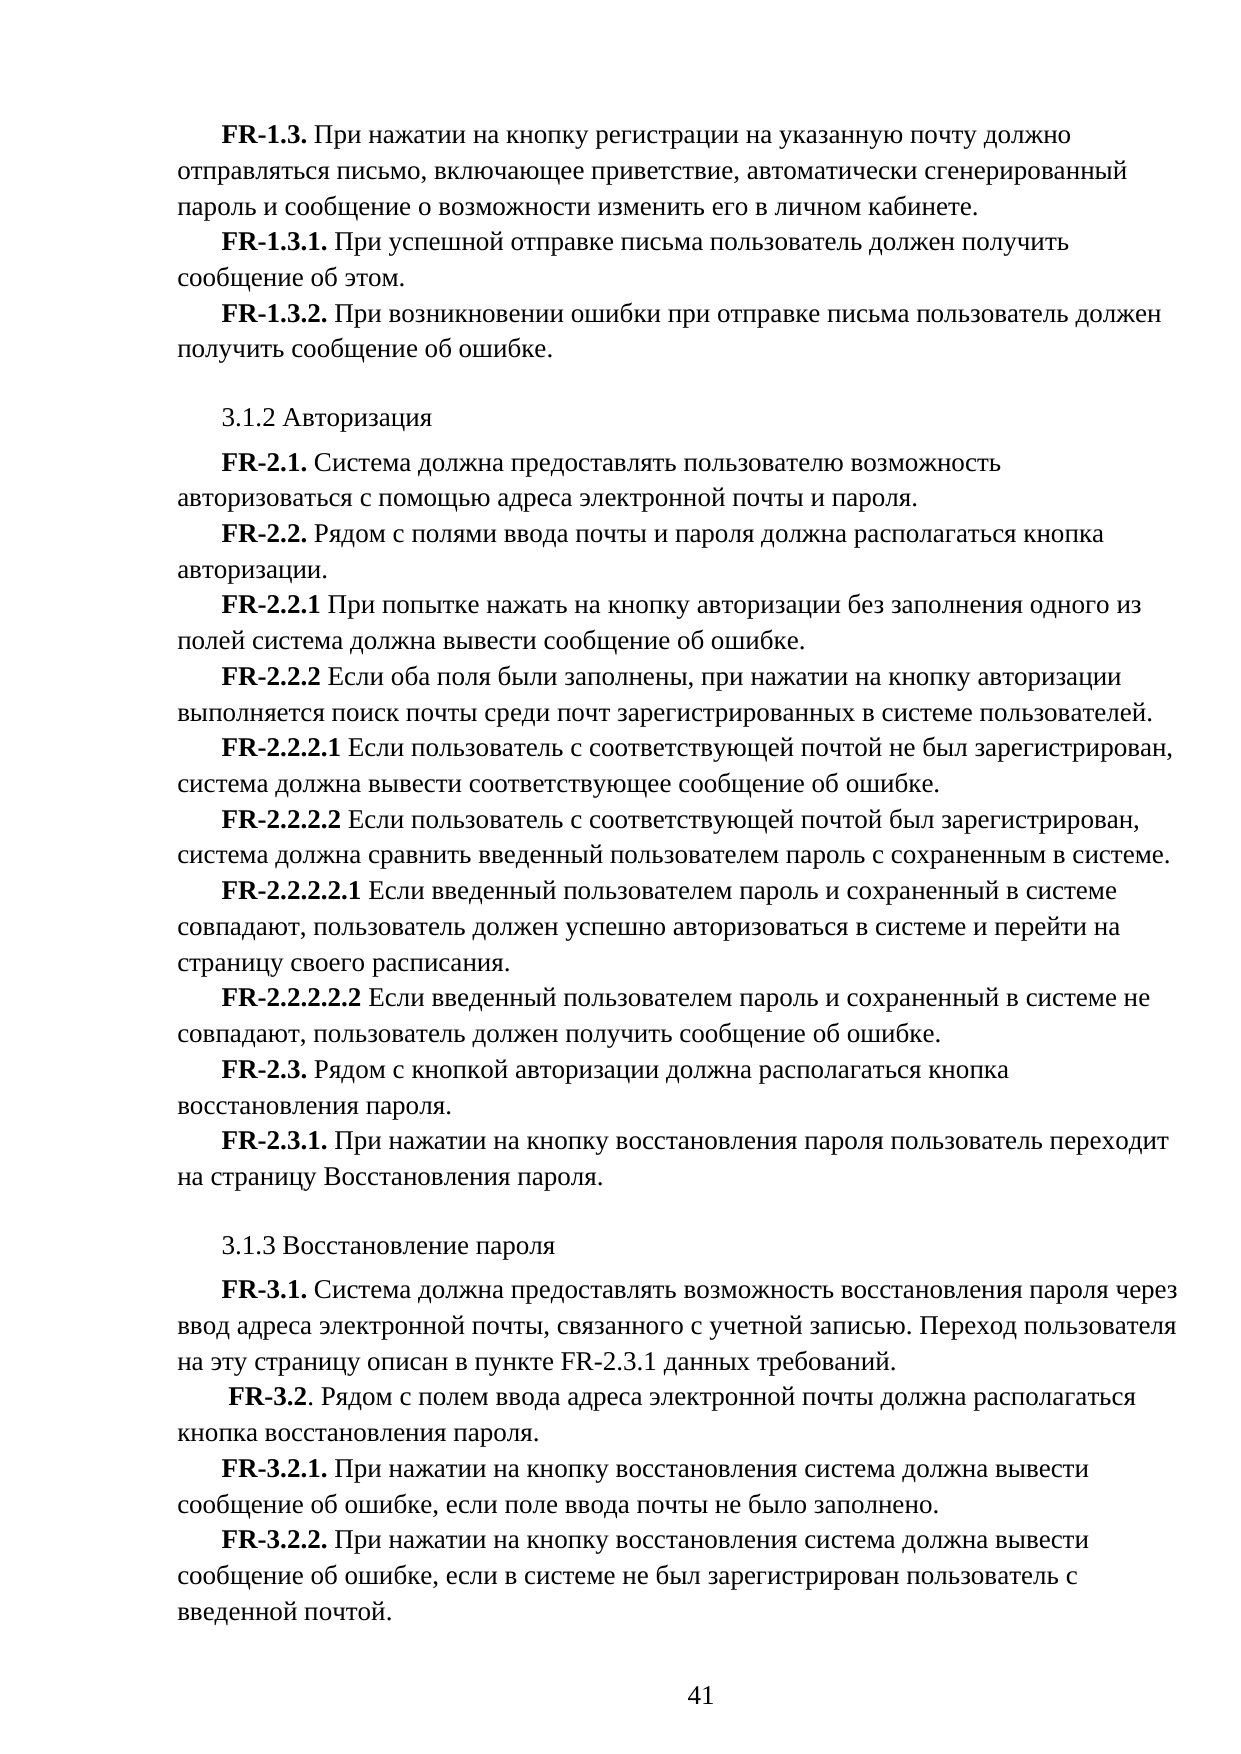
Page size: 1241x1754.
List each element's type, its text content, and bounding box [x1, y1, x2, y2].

text FR-2.2.2.2.2 Если введенный пользователем пароль и сохраненный в системе не совпадают, пользователь должен получить сообщение об ошибке. [177, 982, 1180, 1048]
text FR-2.3.1. При нажатии на кнопку восстановления пароля пользователь переходит на страницу Восстановления пароля. [177, 1124, 1180, 1191]
text FR-2.2.1 При попытке нажать на кнопку авторизации без заполнения одного из полей система должна вывести сообщение об ошибке. [177, 588, 1180, 655]
text FR-2.2.2 Если оба поля были заполнены, при нажатии на кнопку авторизации выполняется поиск почты среди почт зарегистрированных в системе пользователей. [177, 660, 1180, 727]
text FR-1.3.2. При возникновении ошибки при отправке письма пользователь должен получить сообщение об ошибке. [177, 297, 1180, 364]
text FR-2.3. Рядом с кнопкой авторизации должна располагаться кнопка восстановления пароля. [177, 1053, 1180, 1120]
text FR-1.3.1. При успешной отправке письма пользователь должен получить сообщение об этом. [177, 225, 1180, 292]
text FR-2.2.2.2.1 Если введенный пользователем пароль и сохраненный в системе совпадают, пользователь должен успешно авторизоваться в системе и перейти на страницу своего расписания. [177, 874, 1180, 977]
text FR-2.1. Система должна предоставлять пользователю возможность авторизоваться с помощью адреса электронной почты и пароля. [177, 446, 1180, 512]
text 3.1.3 Восстановление пароля [177, 1229, 1180, 1260]
text FR-2.2.2.2 Если пользователь с соответствующей почтой был зарегистрирован, система должна сравнить введенный пользователем пароль с сохраненным в системе. [177, 803, 1180, 870]
text FR-3.1. Система должна предоставлять возможность восстановления пароля через ввод адреса электронной почты, связанного с учетной записью. Переход пользователя на эту страницу описан в пункте FR-2.3.1 данных требований. [177, 1273, 1180, 1376]
text FR-2.2. Рядом с полями ввода почты и пароля должна располагаться кнопка авторизации. [177, 517, 1180, 584]
text FR-3.2.2. При нажатии на кнопку восстановления система должна вывести сообщение об ошибке, если в системе не был зарегистрирован пользователь с введенной почтой. [177, 1523, 1180, 1626]
text FR-3.2.1. При нажатии на кнопку восстановления система должна вывести сообщение об ошибке, если поле ввода почты не было заполнено. [177, 1452, 1180, 1519]
text FR-3.2. Рядом с полем ввода адреса электронной почты должна располагаться кнопка восстановления пароля. [177, 1381, 1180, 1447]
text FR-1.3. При нажатии на кнопку регистрации на указанную почту должно отправляться письмо, включающее приветствие, автоматически сгенерированный пароль и сообщение о возможности изменить его в личном кабинете. [177, 118, 1180, 221]
text 3.1.2 Авторизация [177, 402, 1180, 433]
text FR-2.2.2.1 Если пользователь с соответствующей почтой не был зарегистрирован, система должна вывести соответствующее сообщение об ошибке. [177, 731, 1180, 798]
